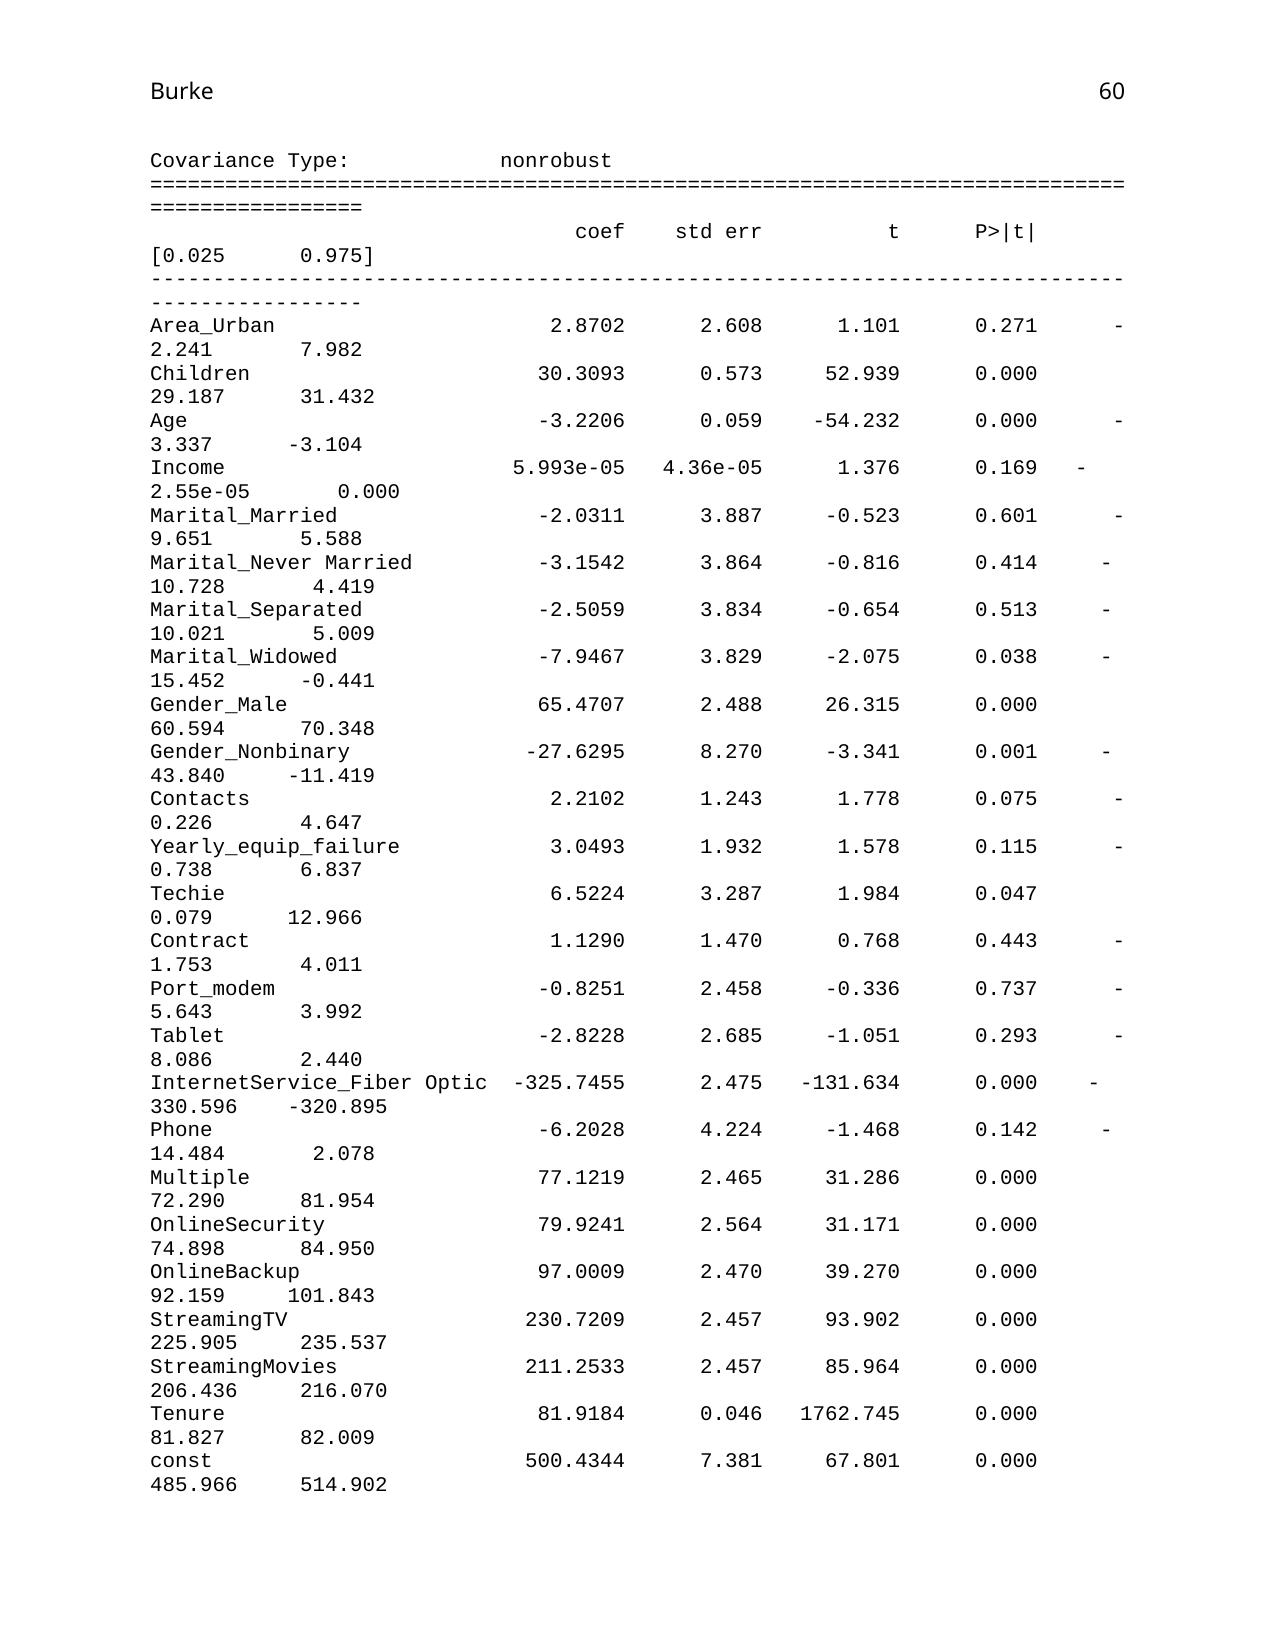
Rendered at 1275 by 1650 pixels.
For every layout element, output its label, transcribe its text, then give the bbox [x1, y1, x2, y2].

text Contacts 2.2102 1.243 1.778 0.075 -0.226 4.647 [150, 788, 1125, 836]
text Contract 1.1290 1.470 0.768 0.443 -1.753 4.011 [150, 930, 1125, 978]
text Port_modem -0.8251 2.458 -0.336 0.737 -5.643 3.992 [150, 978, 1125, 1025]
text Gender_Nonbinary -27.6295 8.270 -3.341 0.001 -43.840 -11.419 [150, 741, 1125, 788]
text const 500.4344 7.381 67.801 0.000 485.966 514.902 [150, 1451, 1125, 1498]
text StreamingTV 230.7209 2.457 93.902 0.000 225.905 235.537 [150, 1309, 1125, 1356]
text Marital_Widowed -7.9467 3.829 -2.075 0.038 -15.452 -0.441 [150, 647, 1125, 694]
text OnlineSecurity 79.9241 2.564 31.171 0.000 74.898 84.950 [150, 1214, 1125, 1261]
text Multiple 77.1219 2.465 31.286 0.000 72.290 81.954 [150, 1167, 1125, 1214]
text Covariance Type: nonrobust [150, 150, 1125, 174]
text ----------------------------------------------------------------------------------------------- [150, 268, 1125, 316]
text =============================================================================================== [150, 174, 1125, 221]
text Age -3.2206 0.059 -54.232 0.000 -3.337 -3.104 [150, 410, 1125, 457]
text Yearly_equip_failure 3.0493 1.932 1.578 0.115 -0.738 6.837 [150, 836, 1125, 883]
text Income 5.993e-05 4.36e-05 1.376 0.169 -2.55e-05 0.000 [150, 457, 1125, 505]
text OnlineBackup 97.0009 2.470 39.270 0.000 92.159 101.843 [150, 1261, 1125, 1309]
text Children 30.3093 0.573 52.939 0.000 29.187 31.432 [150, 363, 1125, 410]
text Techie 6.5224 3.287 1.984 0.047 0.079 12.966 [150, 883, 1125, 930]
text Tablet -2.8228 2.685 -1.051 0.293 -8.086 2.440 [150, 1025, 1125, 1072]
text StreamingMovies 211.2533 2.457 85.964 0.000 206.436 216.070 [150, 1356, 1125, 1403]
text Area_Urban 2.8702 2.608 1.101 0.271 -2.241 7.982 [150, 316, 1125, 363]
text Marital_Married -2.0311 3.887 -0.523 0.601 -9.651 5.588 [150, 505, 1125, 552]
text Marital_Separated -2.5059 3.834 -0.654 0.513 -10.021 5.009 [150, 599, 1125, 647]
text Tenure 81.9184 0.046 1762.745 0.000 81.827 82.009 [150, 1403, 1125, 1451]
text Gender_Male 65.4707 2.488 26.315 0.000 60.594 70.348 [150, 694, 1125, 741]
text Phone -6.2028 4.224 -1.468 0.142 -14.484 2.078 [150, 1119, 1125, 1167]
text Marital_Never Married -3.1542 3.864 -0.816 0.414 -10.728 4.419 [150, 552, 1125, 599]
text InternetService_Fiber Optic -325.7455 2.475 -131.634 0.000 -330.596 -320.895 [150, 1072, 1125, 1119]
text coef std err t P>|t| [0.025 0.975] [150, 221, 1125, 268]
